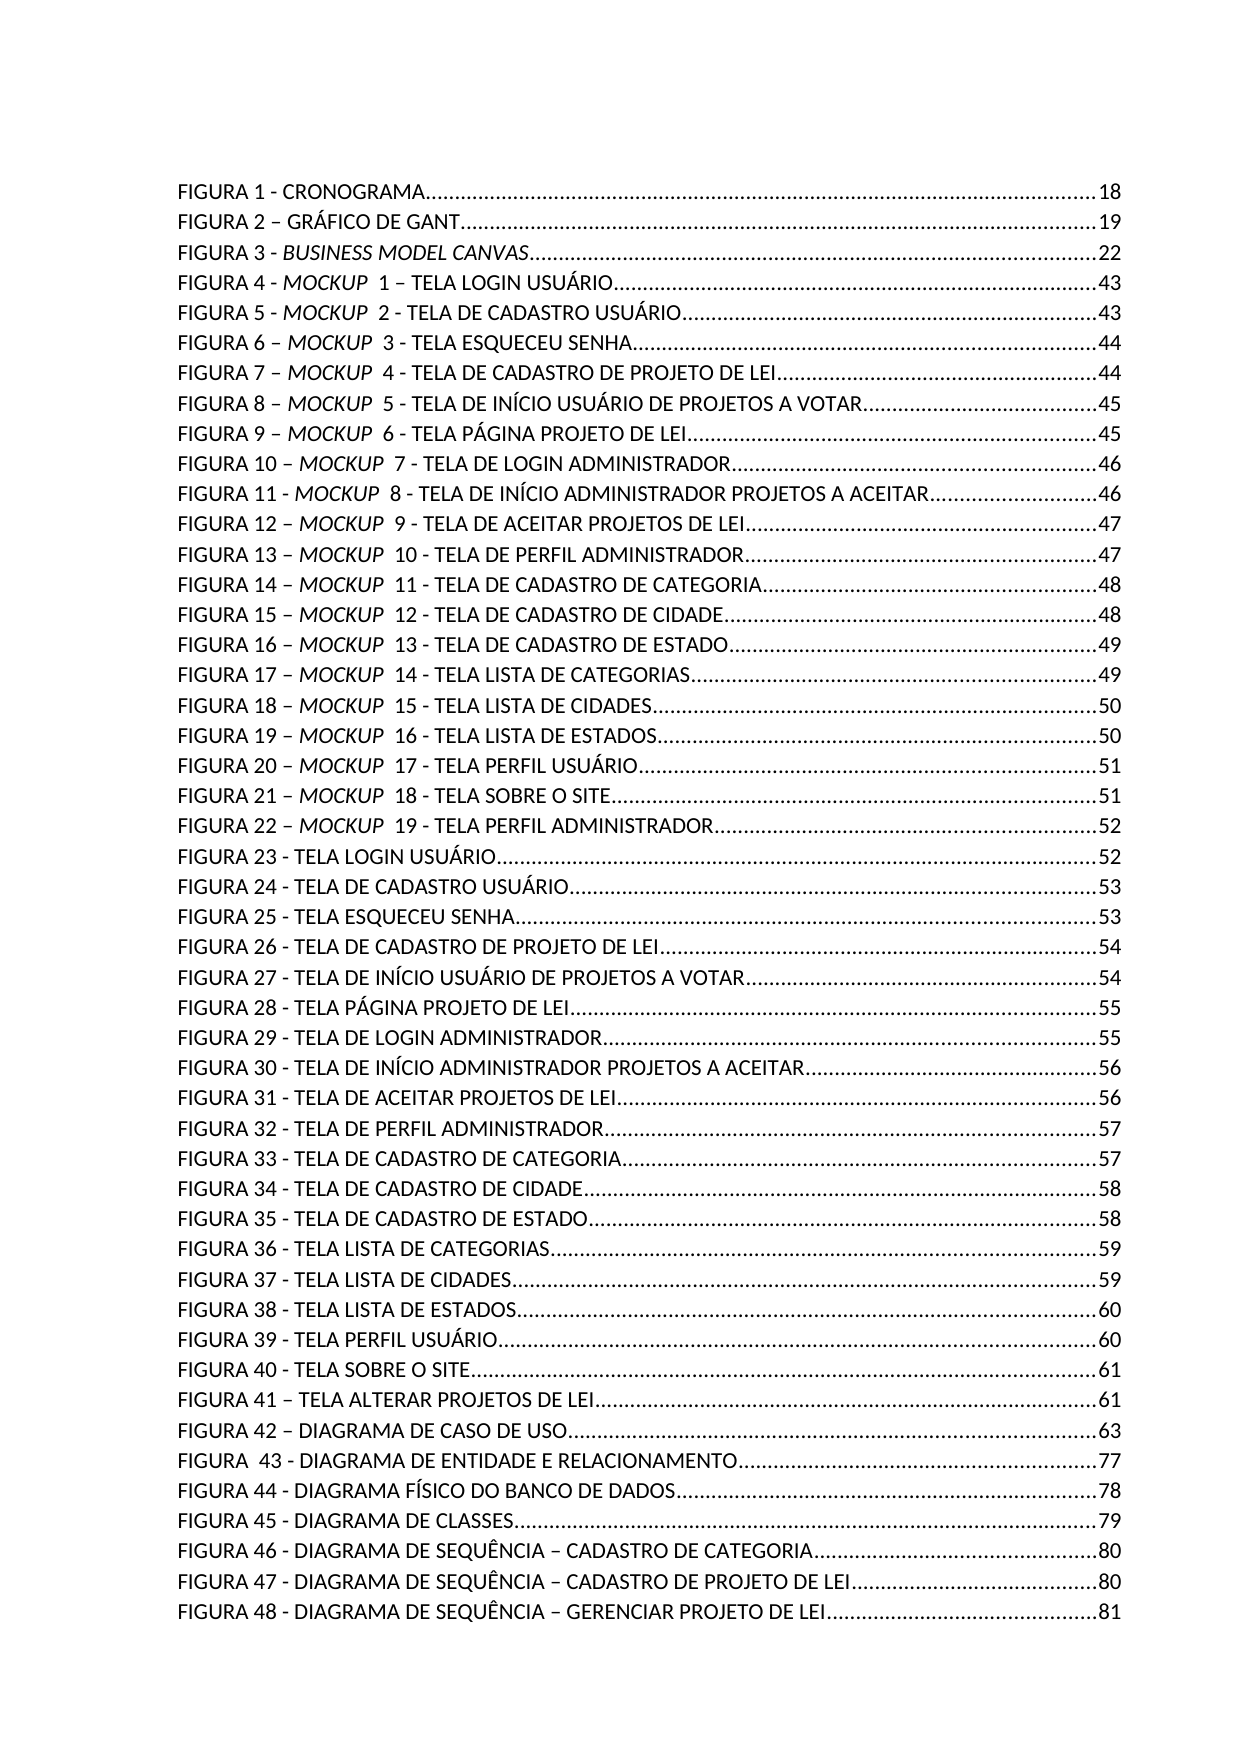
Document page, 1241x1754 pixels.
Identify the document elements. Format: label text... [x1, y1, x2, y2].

text FIGURA 44 - DIAGRAMA FÍSICO DO BANCO DE DADOS 78 [177, 1476, 1122, 1504]
text FIGURA 34 - TELA DE CADASTRO DE CIDADE 58 [177, 1174, 1122, 1202]
text FIGURA 10 – MOCKUP 7 - TELA DE LOGIN ADMINISTRADOR 46 [177, 449, 1122, 477]
text FIGURA 46 - DIAGRAMA DE SEQUÊNCIA – CADASTRO DE CATEGORIA 80 [177, 1537, 1122, 1564]
text FIGURA 43 - DIAGRAMA DE ENTIDADE E RELACIONAMENTO 77 [177, 1446, 1122, 1474]
text FIGURA 5 - MOCKUP 2 - TELA DE CADASTRO USUÁRIO 43 [177, 298, 1122, 326]
text FIGURA 2 – GRÁFICO DE GANT 19 [177, 207, 1122, 235]
text FIGURA 15 – MOCKUP 12 - TELA DE CADASTRO DE CIDADE 48 [177, 600, 1122, 628]
text FIGURA 22 – MOCKUP 19 - TELA PERFIL ADMINISTRADOR 52 [177, 812, 1122, 839]
text FIGURA 32 - TELA DE PERFIL ADMINISTRADOR 57 [177, 1114, 1122, 1142]
text FIGURA 21 – MOCKUP 18 - TELA SOBRE O SITE 51 [177, 781, 1122, 809]
text FIGURA 13 – MOCKUP 10 - TELA DE PERFIL ADMINISTRADOR 47 [177, 540, 1122, 568]
text FIGURA 45 - DIAGRAMA DE CLASSES 79 [177, 1506, 1122, 1534]
text FIGURA 20 – MOCKUP 17 - TELA PERFIL USUÁRIO 51 [177, 751, 1122, 779]
text FIGURA 4 - MOCKUP 1 – TELA LOGIN USUÁRIO 43 [177, 268, 1122, 296]
text FIGURA 19 – MOCKUP 16 - TELA LISTA DE ESTADOS 50 [177, 721, 1122, 749]
text FIGURA 7 – MOCKUP 4 - TELA DE CADASTRO DE PROJETO DE LEI 44 [177, 358, 1122, 386]
text FIGURA 3 - BUSINESS MODEL CANVAS 22 [177, 238, 1122, 266]
text FIGURA 48 - DIAGRAMA DE SEQUÊNCIA – GERENCIAR PROJETO DE LEI 81 [177, 1597, 1122, 1625]
text FIGURA 27 - TELA DE INÍCIO USUÁRIO DE PROJETOS A VOTAR 54 [177, 963, 1122, 991]
text FIGURA 6 – MOCKUP 3 - TELA ESQUECEU SENHA 44 [177, 328, 1122, 356]
text FIGURA 25 - TELA ESQUECEU SENHA 53 [177, 902, 1122, 930]
text FIGURA 14 – MOCKUP 11 - TELA DE CADASTRO DE CATEGORIA 48 [177, 570, 1122, 598]
text FIGURA 29 - TELA DE LOGIN ADMINISTRADOR 55 [177, 1023, 1122, 1051]
text FIGURA 30 - TELA DE INÍCIO ADMINISTRADOR PROJETOS A ACEITAR 56 [177, 1053, 1122, 1081]
text FIGURA 9 – MOCKUP 6 - TELA PÁGINA PROJETO DE LEI 45 [177, 419, 1122, 447]
text FIGURA 41 – TELA ALTERAR PROJETOS DE LEI 61 [177, 1386, 1122, 1413]
text FIGURA 16 – MOCKUP 13 - TELA DE CADASTRO DE ESTADO 49 [177, 630, 1122, 658]
text FIGURA 8 – MOCKUP 5 - TELA DE INÍCIO USUÁRIO DE PROJETOS A VOTAR 45 [177, 389, 1122, 417]
text FIGURA 18 – MOCKUP 15 - TELA LISTA DE CIDADES 50 [177, 691, 1122, 719]
text FIGURA 1 - CRONOGRAMA 18 [177, 177, 1122, 205]
text FIGURA 35 - TELA DE CADASTRO DE ESTADO 58 [177, 1204, 1122, 1232]
text FIGURA 47 - DIAGRAMA DE SEQUÊNCIA – CADASTRO DE PROJETO DE LEI 80 [177, 1567, 1122, 1595]
text FIGURA 38 - TELA LISTA DE ESTADOS 60 [177, 1295, 1122, 1323]
text FIGURA 40 - TELA SOBRE O SITE 61 [177, 1355, 1122, 1383]
text FIGURA 42 – DIAGRAMA DE CASO DE USO 63 [177, 1416, 1122, 1444]
text FIGURA 17 – MOCKUP 14 - TELA LISTA DE CATEGORIAS 49 [177, 661, 1122, 688]
text FIGURA 36 - TELA LISTA DE CATEGORIAS 59 [177, 1234, 1122, 1262]
text FIGURA 26 - TELA DE CADASTRO DE PROJETO DE LEI 54 [177, 932, 1122, 960]
text FIGURA 33 - TELA DE CADASTRO DE CATEGORIA 57 [177, 1144, 1122, 1172]
text FIGURA 23 - TELA LOGIN USUÁRIO 52 [177, 842, 1122, 870]
text FIGURA 39 - TELA PERFIL USUÁRIO 60 [177, 1325, 1122, 1353]
text FIGURA 37 - TELA LISTA DE CIDADES 59 [177, 1265, 1122, 1293]
text FIGURA 11 - MOCKUP 8 - TELA DE INÍCIO ADMINISTRADOR PROJETOS A ACEITAR 46 [177, 479, 1122, 507]
text FIGURA 24 - TELA DE CADASTRO USUÁRIO 53 [177, 872, 1122, 900]
text FIGURA 12 – MOCKUP 9 - TELA DE ACEITAR PROJETOS DE LEI 47 [177, 509, 1122, 537]
text FIGURA 31 - TELA DE ACEITAR PROJETOS DE LEI 56 [177, 1083, 1122, 1111]
text FIGURA 28 - TELA PÁGINA PROJETO DE LEI 55 [177, 993, 1122, 1021]
